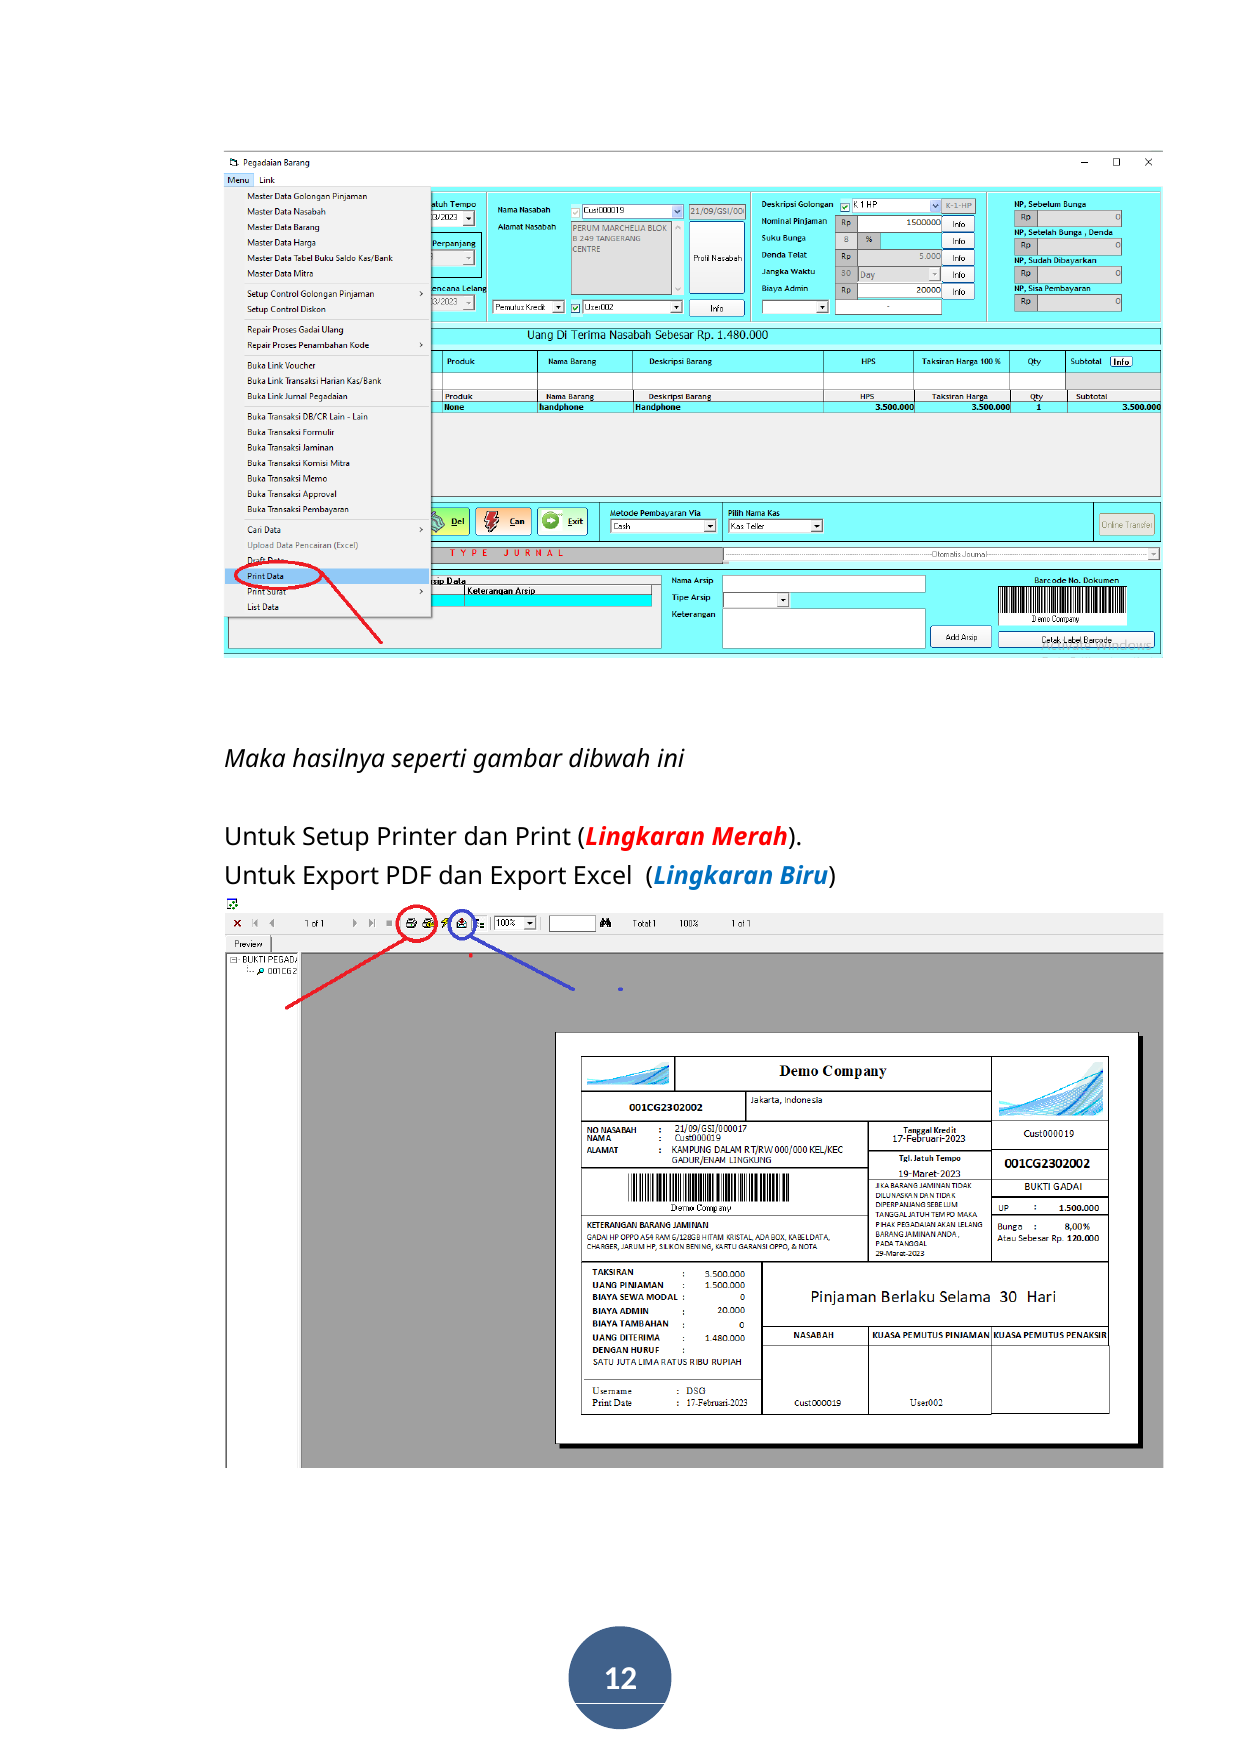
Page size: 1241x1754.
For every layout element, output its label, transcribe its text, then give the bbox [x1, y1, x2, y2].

list Untuk Setup Printer dan Print (Lingkaran Merah). [224, 819, 1090, 853]
list Untuk Export PDF dan Export Excel (Lingkaran Biru) [224, 858, 1090, 892]
picture [223, 150, 1163, 658]
list Maka hasilnya seperti gambar dibwah ini [224, 740, 1090, 774]
picture [225, 897, 1164, 1468]
